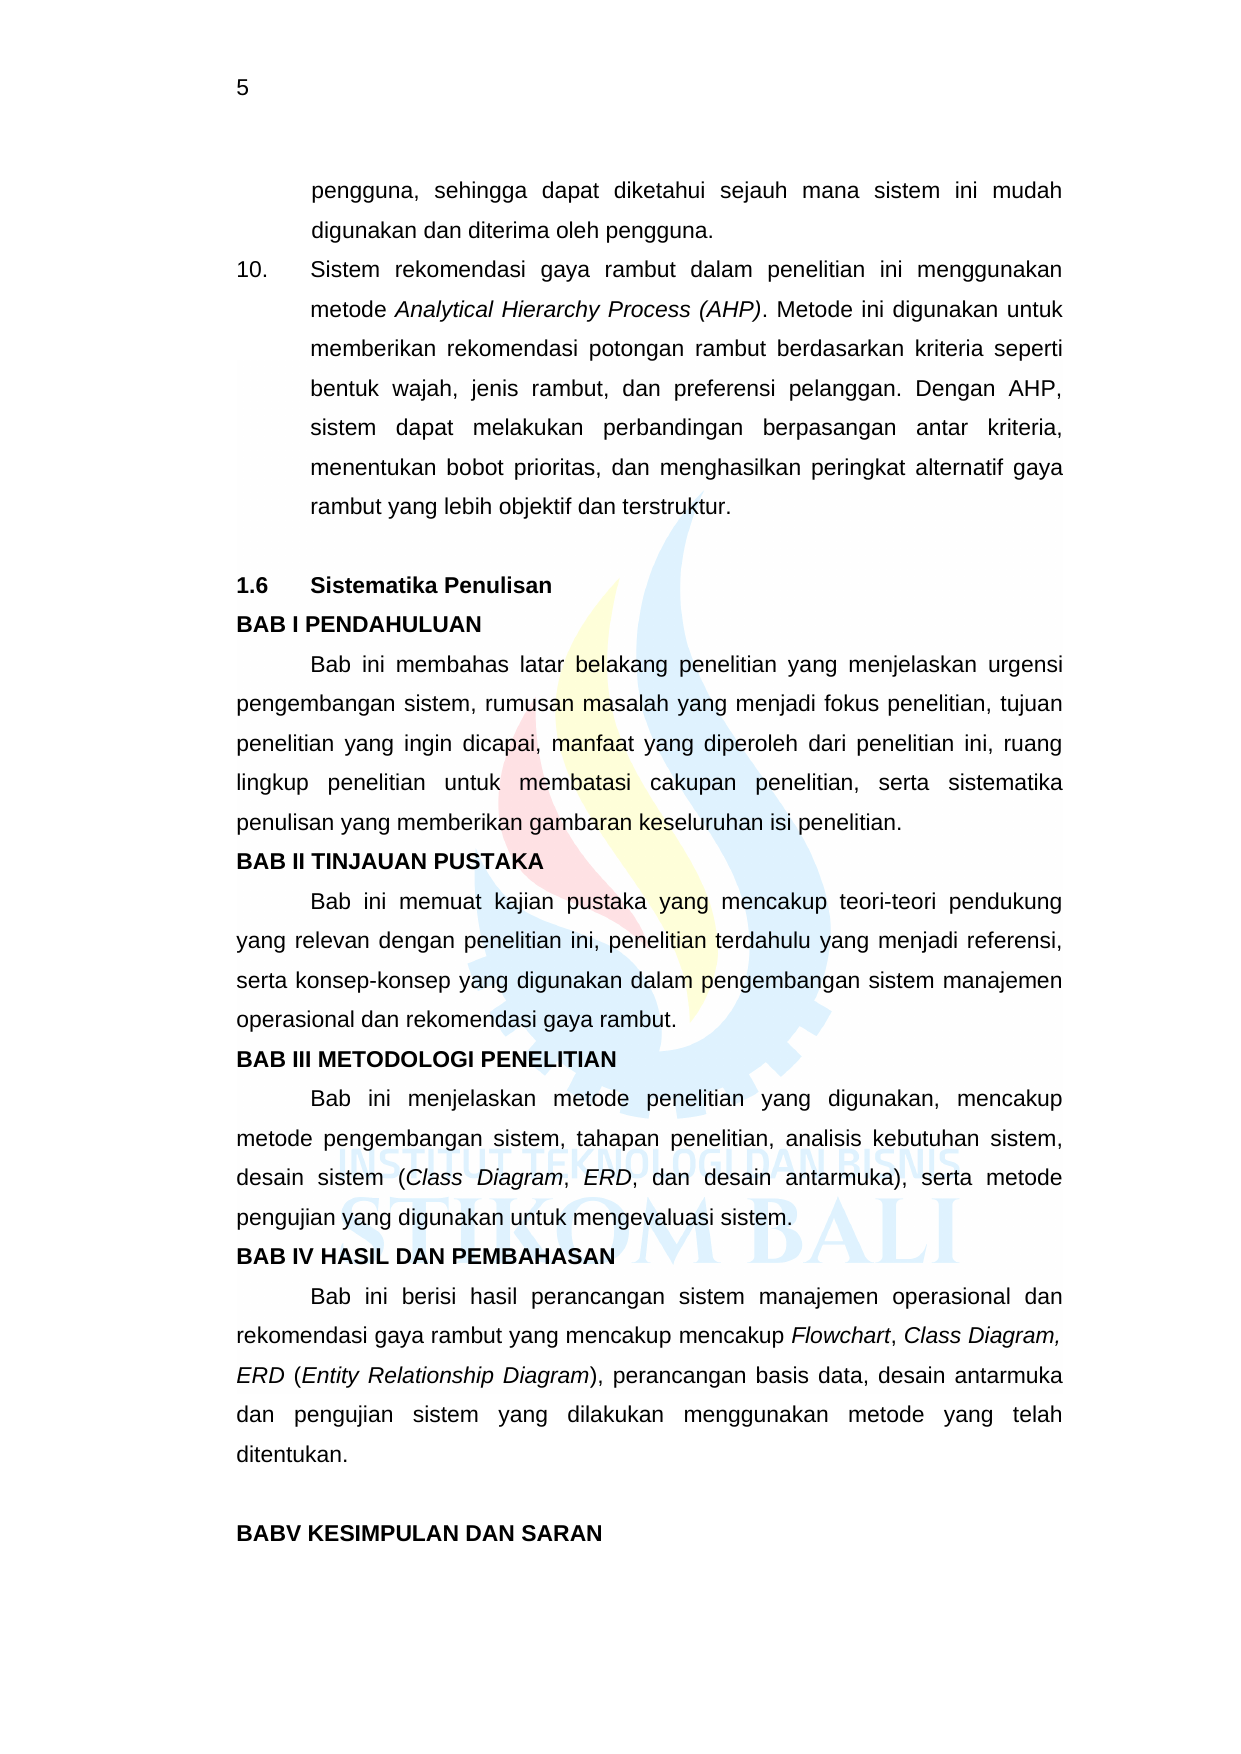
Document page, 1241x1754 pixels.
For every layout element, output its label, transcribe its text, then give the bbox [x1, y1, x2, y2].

list Sistematika Penulisan [236, 572, 1063, 598]
list Sistem rekomendasi gaya rambut dalam penelitian ini menggunakan metode Analytical Hierarchy Process (AHP). Metode ini digunakan untuk memberikan rekomendasi potongan rambut berdasarkan kriteria seperti bentuk wajah, jenis rambut, dan preferensi pelanggan. Dengan AHP, sistem dapat melakukan perbandingan berpasangan antar kriteria, menentukan bobot prioritas, dan menghasilkan peringkat alternatif gaya rambut yang lebih objektif dan terstruktur. [236, 256, 1063, 519]
text BAB IV HASIL DAN PEMBAHASAN [236, 1243, 1063, 1269]
text Bab ini menjelaskan metode penelitian yang digunakan, mencakup metode pengembangan sistem, tahapan penelitian, analisis kebutuhan sistem, desain sistem (Class Diagram, ERD, dan desain antarmuka), serta metode pengujian yang digunakan untuk mengevaluasi sistem. [236, 1085, 1063, 1230]
text Bab ini membahas latar belakang penelitian yang menjelaskan urgensi pengembangan sistem, rumusan masalah yang menjadi fokus penelitian, tujuan penelitian yang ingin dicapai, manfaat yang diperoleh dari penelitian ini, ruang lingkup penelitian untuk membatasi cakupan penelitian, serta sistematika penulisan yang memberikan gambaran keseluruhan isi penelitian. [236, 651, 1063, 835]
text BABV KESIMPULAN DAN SARAN [236, 1519, 1063, 1546]
text BAB I PENDAHULUAN [236, 611, 1063, 638]
text BAB III METODOLOGI PENELITIAN [236, 1046, 1063, 1072]
text Bab ini berisi hasil perancangan sistem manajemen operasional dan rekomendasi gaya rambut yang mencakup mencakup Flowchart, Class Diagram, ERD (Entity Relationship Diagram), perancangan basis data, desain antarmuka dan pengujian sistem yang dilakukan menggunakan metode yang telah ditentukan. [236, 1283, 1063, 1467]
text Bab ini memuat kajian pustaka yang mencakup teori-teori pendukung yang relevan dengan penelitian ini, penelitian terdahulu yang menjadi referensi, serta konsep-konsep yang digunakan dalam pengembangan sistem manajemen operasional dan rekomendasi gaya rambut. [236, 888, 1063, 1033]
text BAB II TINJAUAN PUSTAKA [236, 848, 1063, 875]
